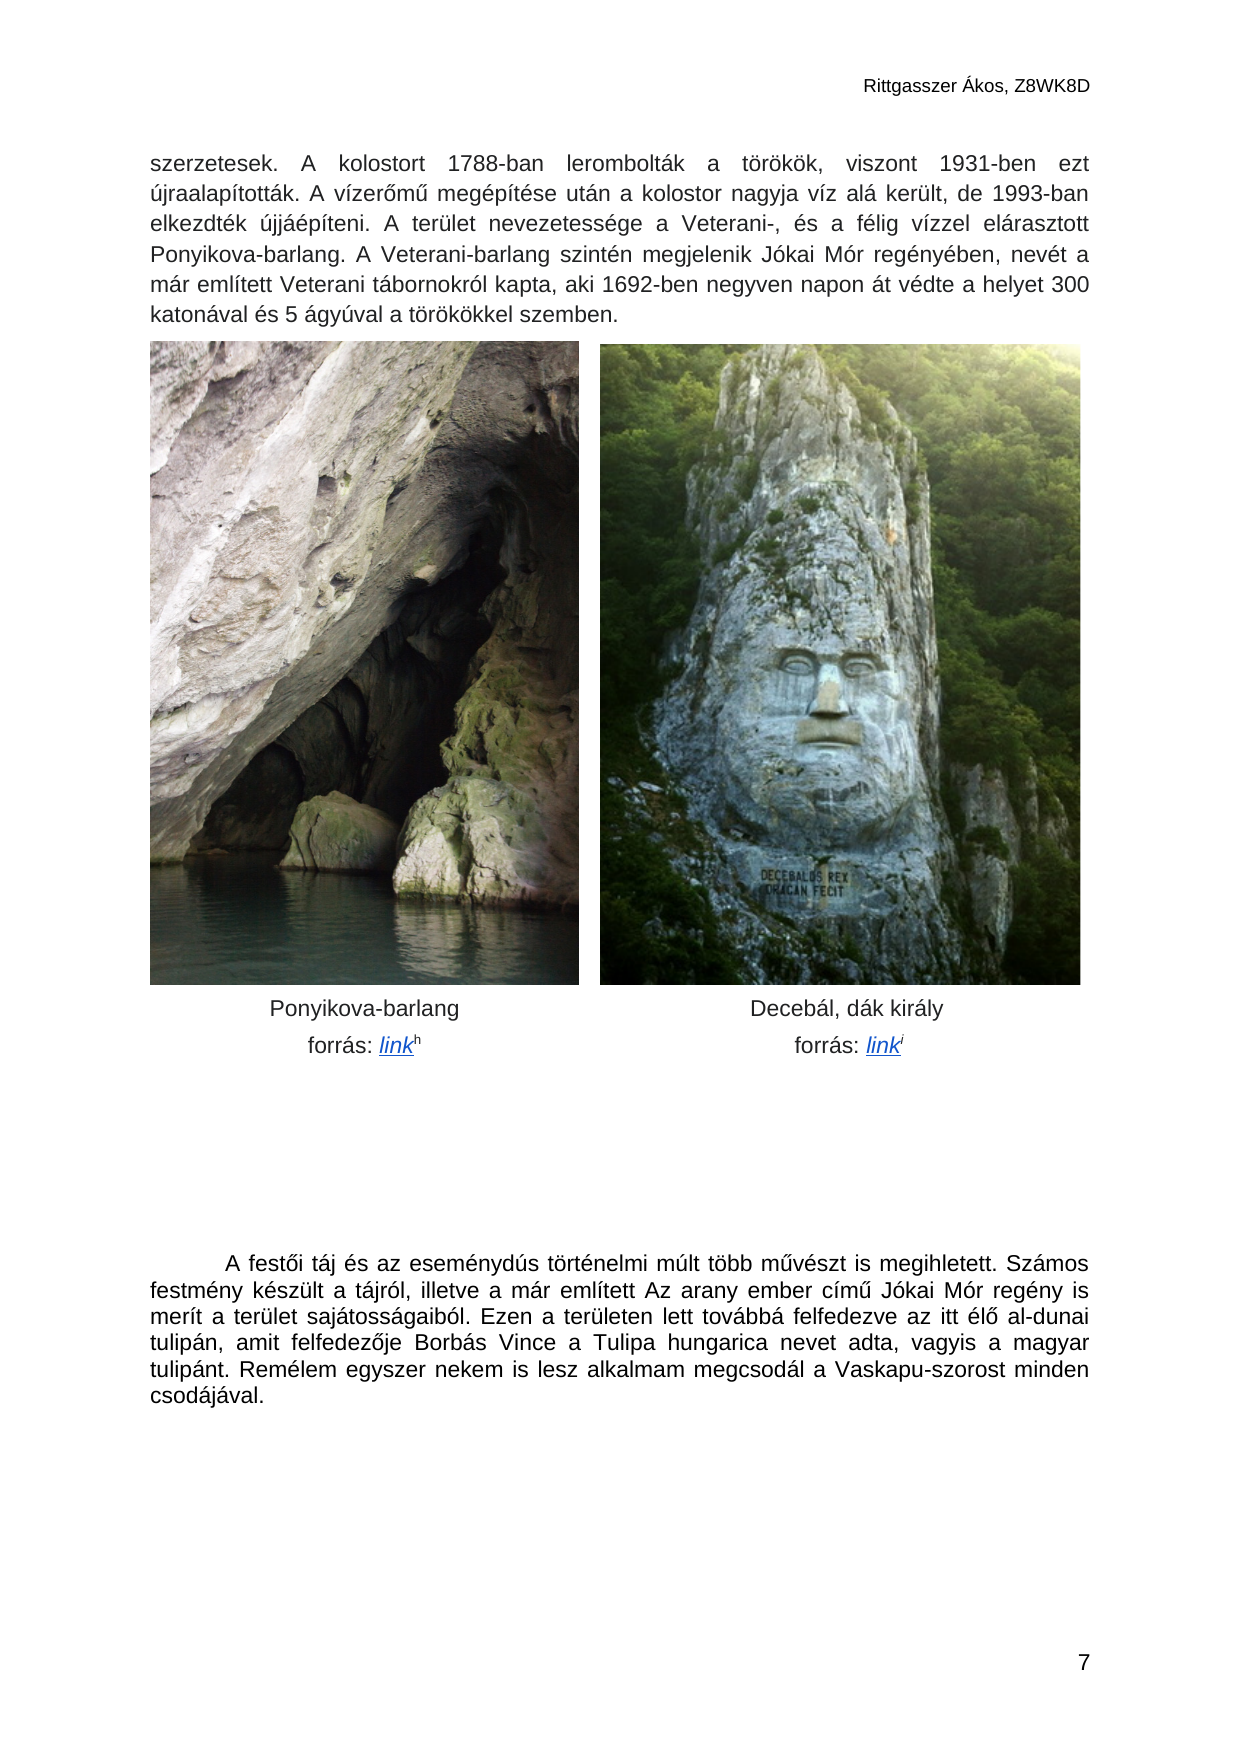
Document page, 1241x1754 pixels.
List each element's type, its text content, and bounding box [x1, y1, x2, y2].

text A festői táj és az eseménydús történelmi múlt több művészt is megihletett. Számos festmény készült a tájról, illetve a már említett Az arany ember című Jókai Mór regény is merít a terület sajátosságaiból. Ezen a területen lett továbbá felfedezve az itt élő al-dunai tulipán, amit felfedezője Borbás Vince a Tulipa hungarica nevet adta, vagyis a magyar tulipánt. Remélem egyszer nekem is lesz alkalmam megcsodál a Vaskapu-szorost minden csodájával. [150, 1250, 1090, 1408]
picture [600, 344, 1081, 985]
text Ponyikova-barlang Decebál, dák király [150, 995, 1090, 1022]
picture [150, 341, 579, 985]
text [150, 150, 1090, 327]
text forrás: linkh forrás: linki [150, 1032, 1090, 1058]
